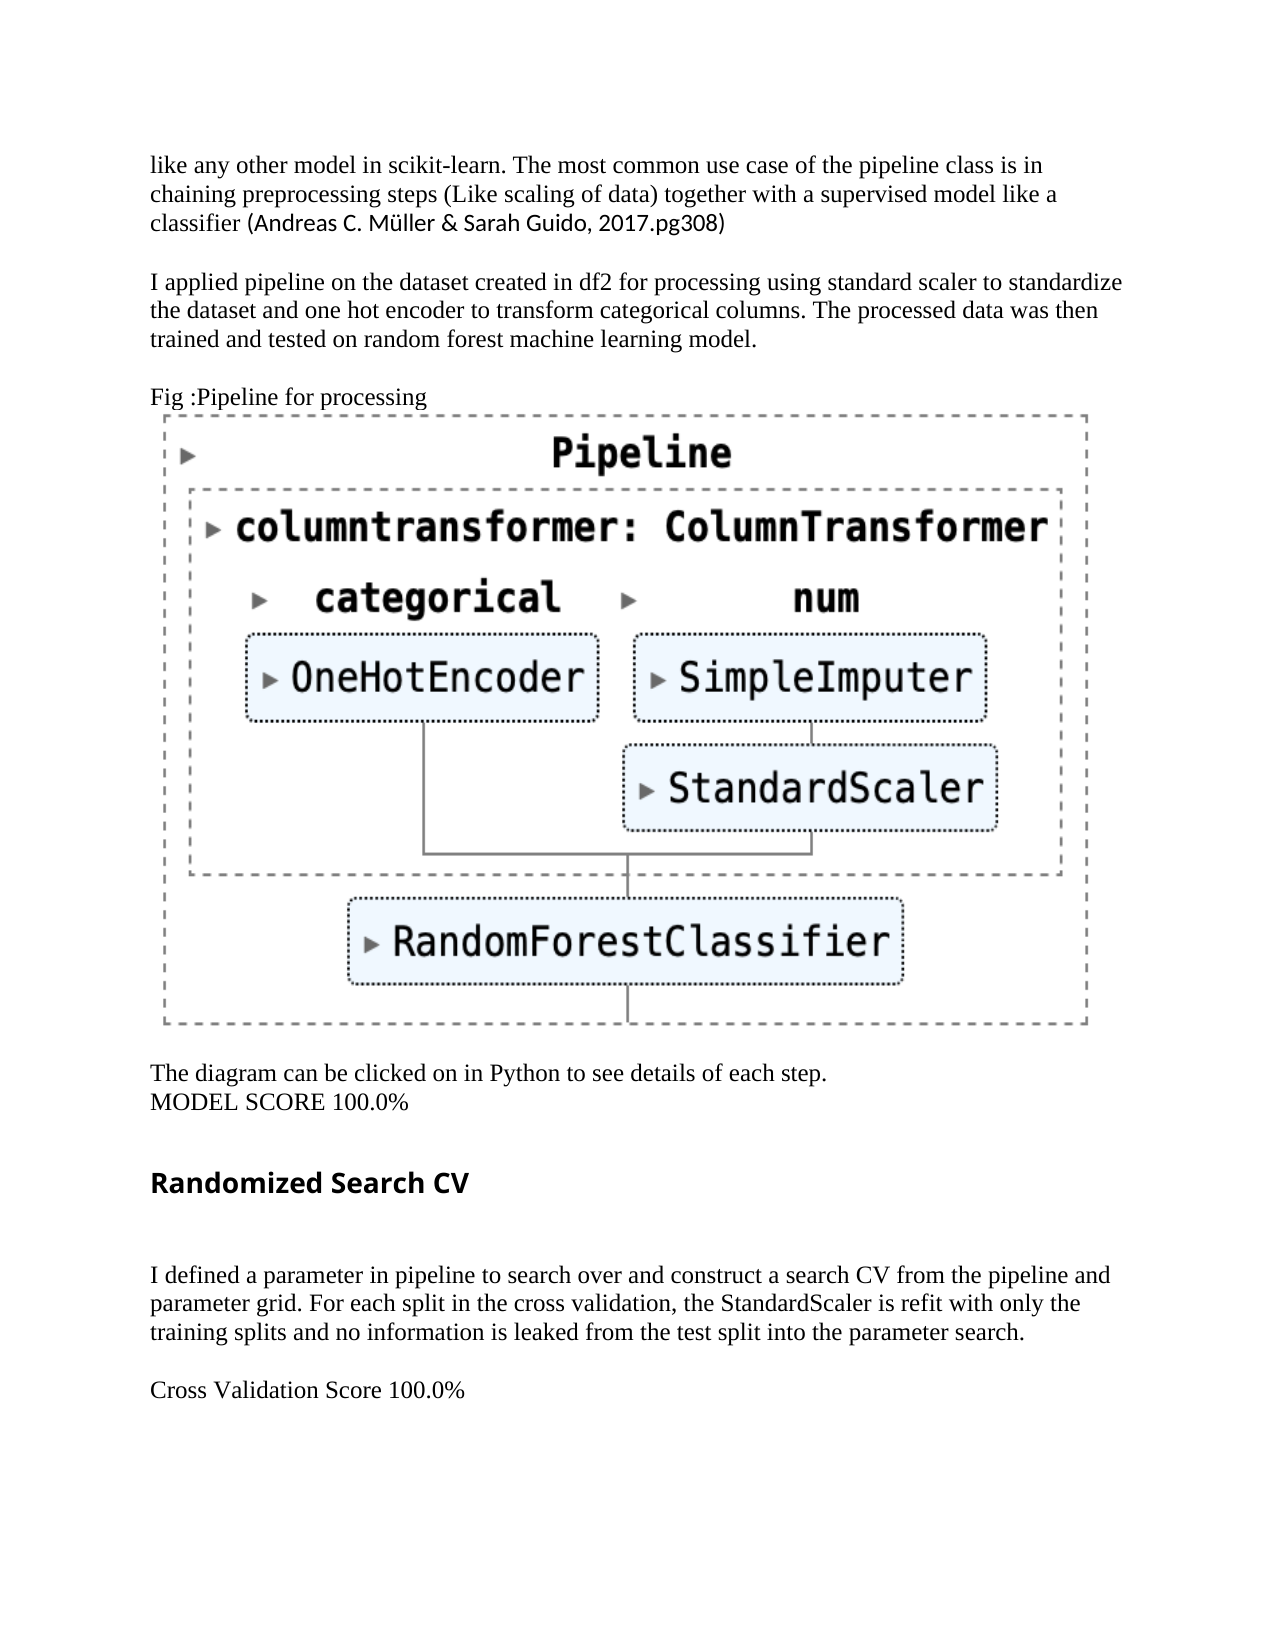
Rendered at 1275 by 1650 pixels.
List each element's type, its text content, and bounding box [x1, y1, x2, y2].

text Randomized Search CV [150, 1164, 1125, 1202]
text The diagram can be clicked on in Python to see details of each step. [150, 1058, 1125, 1087]
text I applied pipeline on the dataset created in df2 for processing using standard scaler to standardize the dataset and one hot encoder to transform categorical columns. The processed data was then trained and tested on random forest machine learning model. [150, 267, 1125, 353]
text Cross Validation Score 100.0% [150, 1375, 1125, 1403]
text MODEL SCORE 100.0% [150, 1087, 1125, 1116]
text Fig :Pipeline for processing [150, 382, 1125, 411]
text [150, 150, 1125, 238]
picture [150, 410, 1111, 1030]
text I defined a parameter in pipeline to search over and construct a search CV from the pipeline and parameter grid. For each split in the cross validation, the StandardScaler is refit with only the training splits and no information is leaked from the test split into the parameter search. [150, 1260, 1125, 1346]
